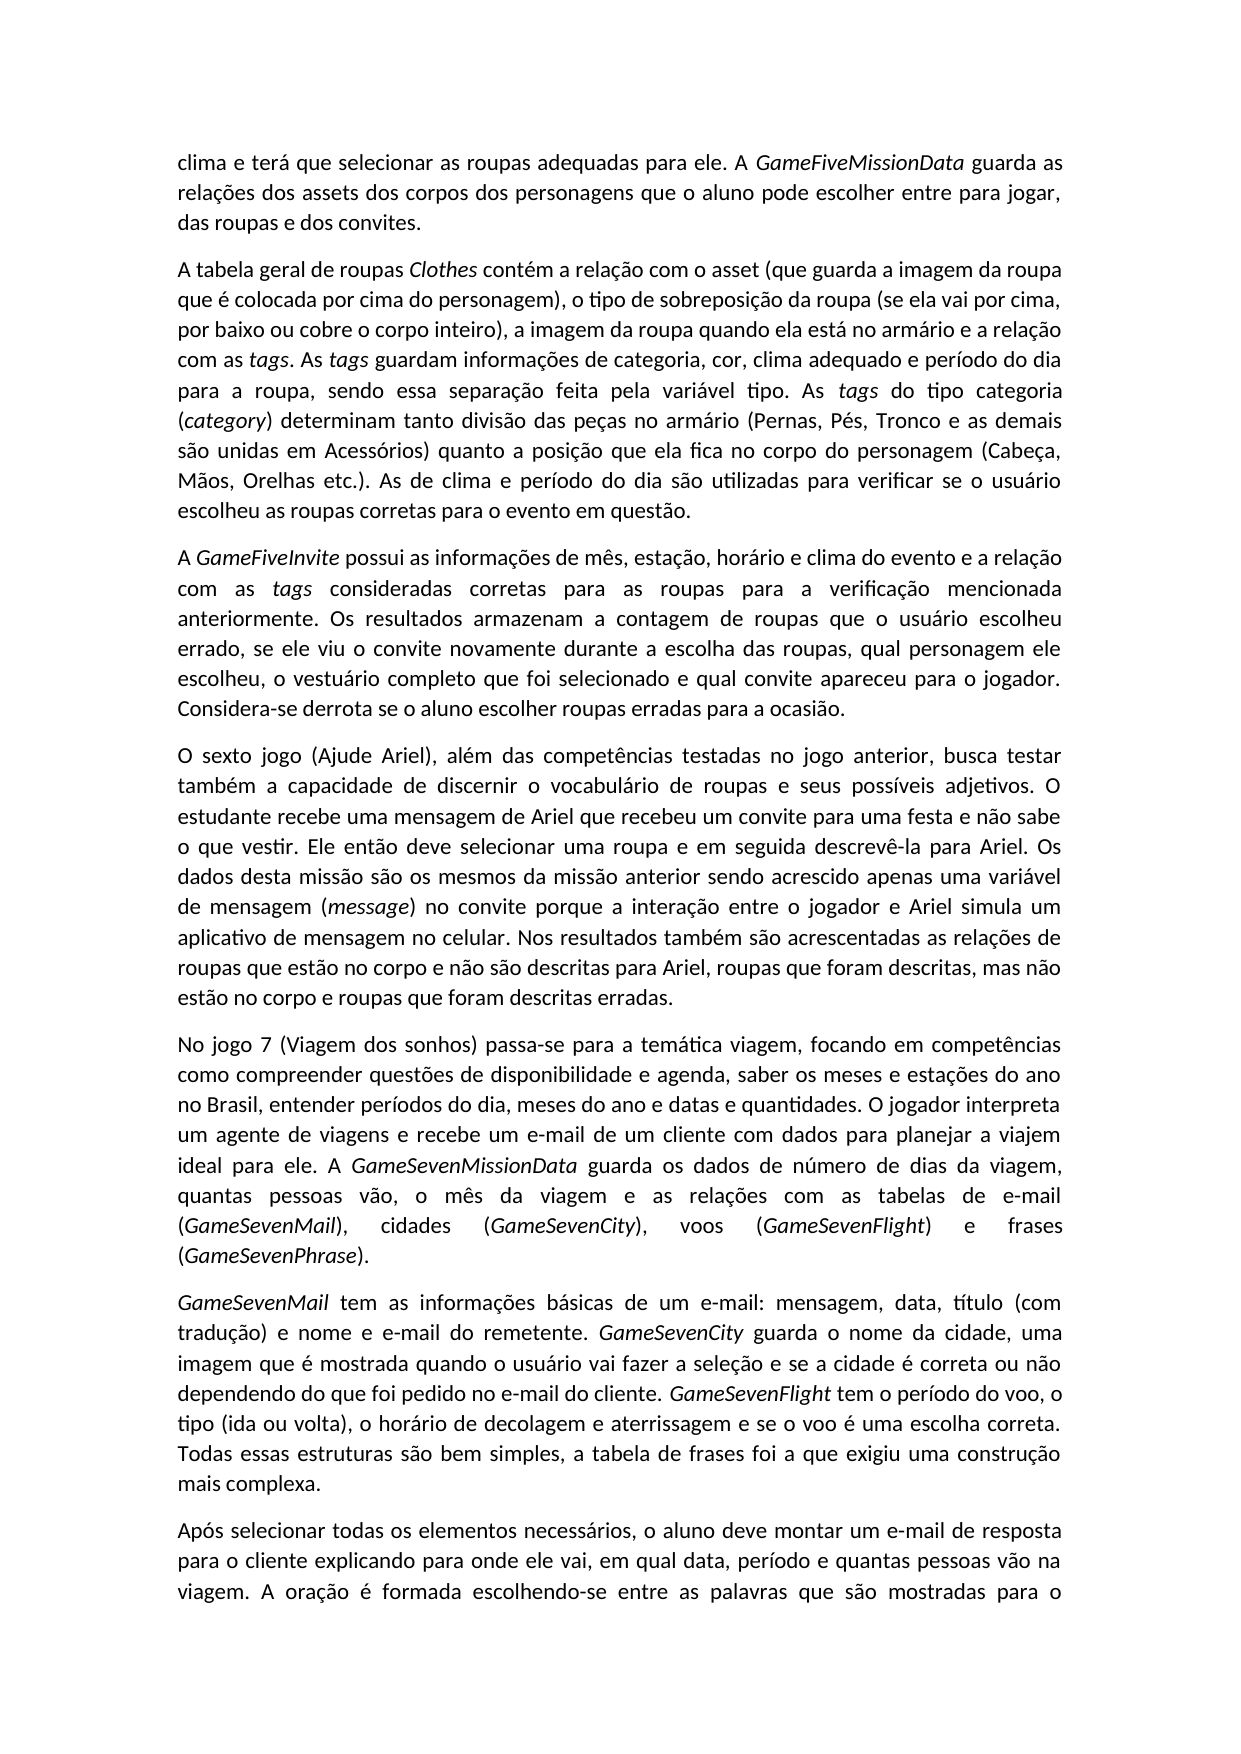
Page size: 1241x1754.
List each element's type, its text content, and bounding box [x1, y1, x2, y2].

text A GameFiveInvite possui as informações de mês, estação, horário e clima do evento e a relação com as tags consideradas corretas para as roupas para a verificação mencionada anteriormente. Os resultados armazenam a contagem de roupas que o usuário escolheu errado, se ele viu o convite novamente durante a escolha das roupas, qual personagem ele escolheu, o vestuário completo que foi selecionado e qual convite apareceu para o jogador. Considera-se derrota se o aluno escolher roupas erradas para a ocasião. [177, 543, 1063, 722]
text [177, 148, 1063, 236]
text No jogo 7 (Viagem dos sonhos) passa-se para a temática viagem, focando em competências como compreender questões de disponibilidade e agenda, saber os meses e estações do ano no Brasil, entender períodos do dia, meses do ano e datas e quantidades. O jogador interpreta um agente de viagens e recebe um e-mail de um cliente com dados para planejar a viajem ideal para ele. A GameSevenMissionData guarda os dados de número de dias da viagem, quantas pessoas vão, o mês da viagem e as relações com as tabelas de e-mail (GameSevenMail), cidades (GameSevenCity), voos (GameSevenFlight) e frases (GameSevenPhrase). [177, 1030, 1063, 1269]
text GameSevenMail tem as informações básicas de um e-mail: mensagem, data, título (com tradução) e nome e e-mail do remetente. GameSevenCity guarda o nome da cidade, uma imagem que é mostrada quando o usuário vai fazer a seleção e se a cidade é correta ou não dependendo do que foi pedido no e-mail do cliente. GameSevenFlight tem o período do voo, o tipo (ida ou volta), o horário de decolagem e aterrissagem e se o voo é uma escolha correta. Todas essas estruturas são bem simples, a tabela de frases foi a que exigiu uma construção mais complexa. [177, 1288, 1063, 1497]
text O sexto jogo (Ajude Ariel), além das competências testadas no jogo anterior, busca testar também a capacidade de discernir o vocabulário de roupas e seus possíveis adjetivos. O estudante recebe uma mensagem de Ariel que recebeu um convite para uma festa e não sabe o que vestir. Ele então deve selecionar uma roupa e em seguida descrevê-la para Ariel. Os dados desta missão são os mesmos da missão anterior sendo acrescido apenas uma variável de mensagem (message) no convite porque a interação entre o jogador e Ariel simula um aplicativo de mensagem no celular. Nos resultados também são acrescentadas as relações de roupas que estão no corpo e não são descritas para Ariel, roupas que foram descritas, mas não estão no corpo e roupas que foram descritas erradas. [177, 741, 1063, 1011]
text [177, 1516, 1063, 1605]
text A tabela geral de roupas Clothes contém a relação com o asset (que guarda a imagem da roupa que é colocada por cima do personagem), o tipo de sobreposição da roupa (se ela vai por cima, por baixo ou cobre o corpo inteiro), a imagem da roupa quando ela está no armário e a relação com as tags. As tags guardam informações de categoria, cor, clima adequado e período do dia para a roupa, sendo essa separação feita pela variável tipo. As tags do tipo categoria (category) determinam tanto divisão das peças no armário (Pernas, Pés, Tronco e as demais são unidas em Acessórios) quanto a posição que ela fica no corpo do personagem (Cabeça, Mãos, Orelhas etc.). As de clima e período do dia são utilizadas para verificar se o usuário escolheu as roupas corretas para o evento em questão. [177, 255, 1063, 524]
